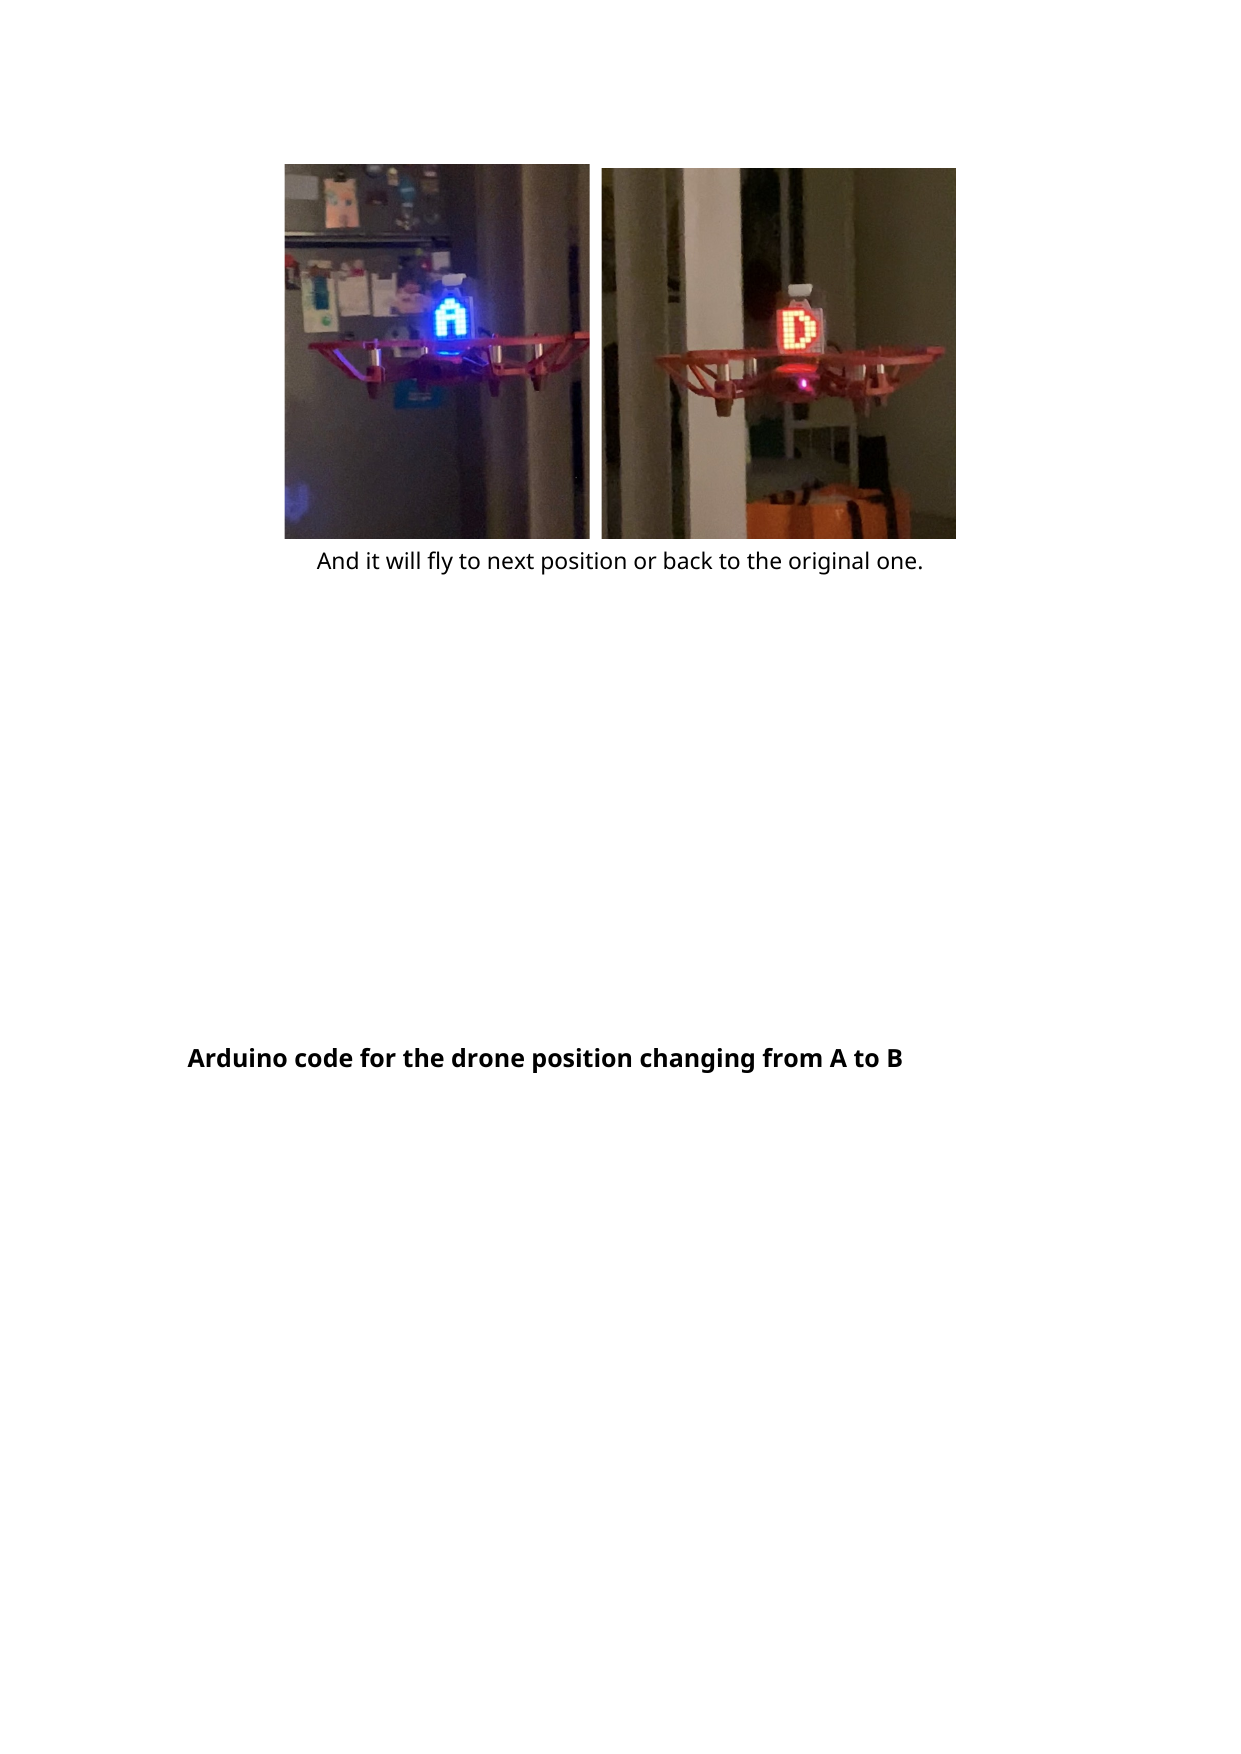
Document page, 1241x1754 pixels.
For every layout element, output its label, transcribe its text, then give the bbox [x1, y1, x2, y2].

list And it will fly to next position or back to the original one. [187, 542, 1053, 579]
picture [284, 164, 590, 539]
picture [601, 168, 956, 539]
text Arduino code for the drone position changing from A to B [187, 1039, 1053, 1076]
